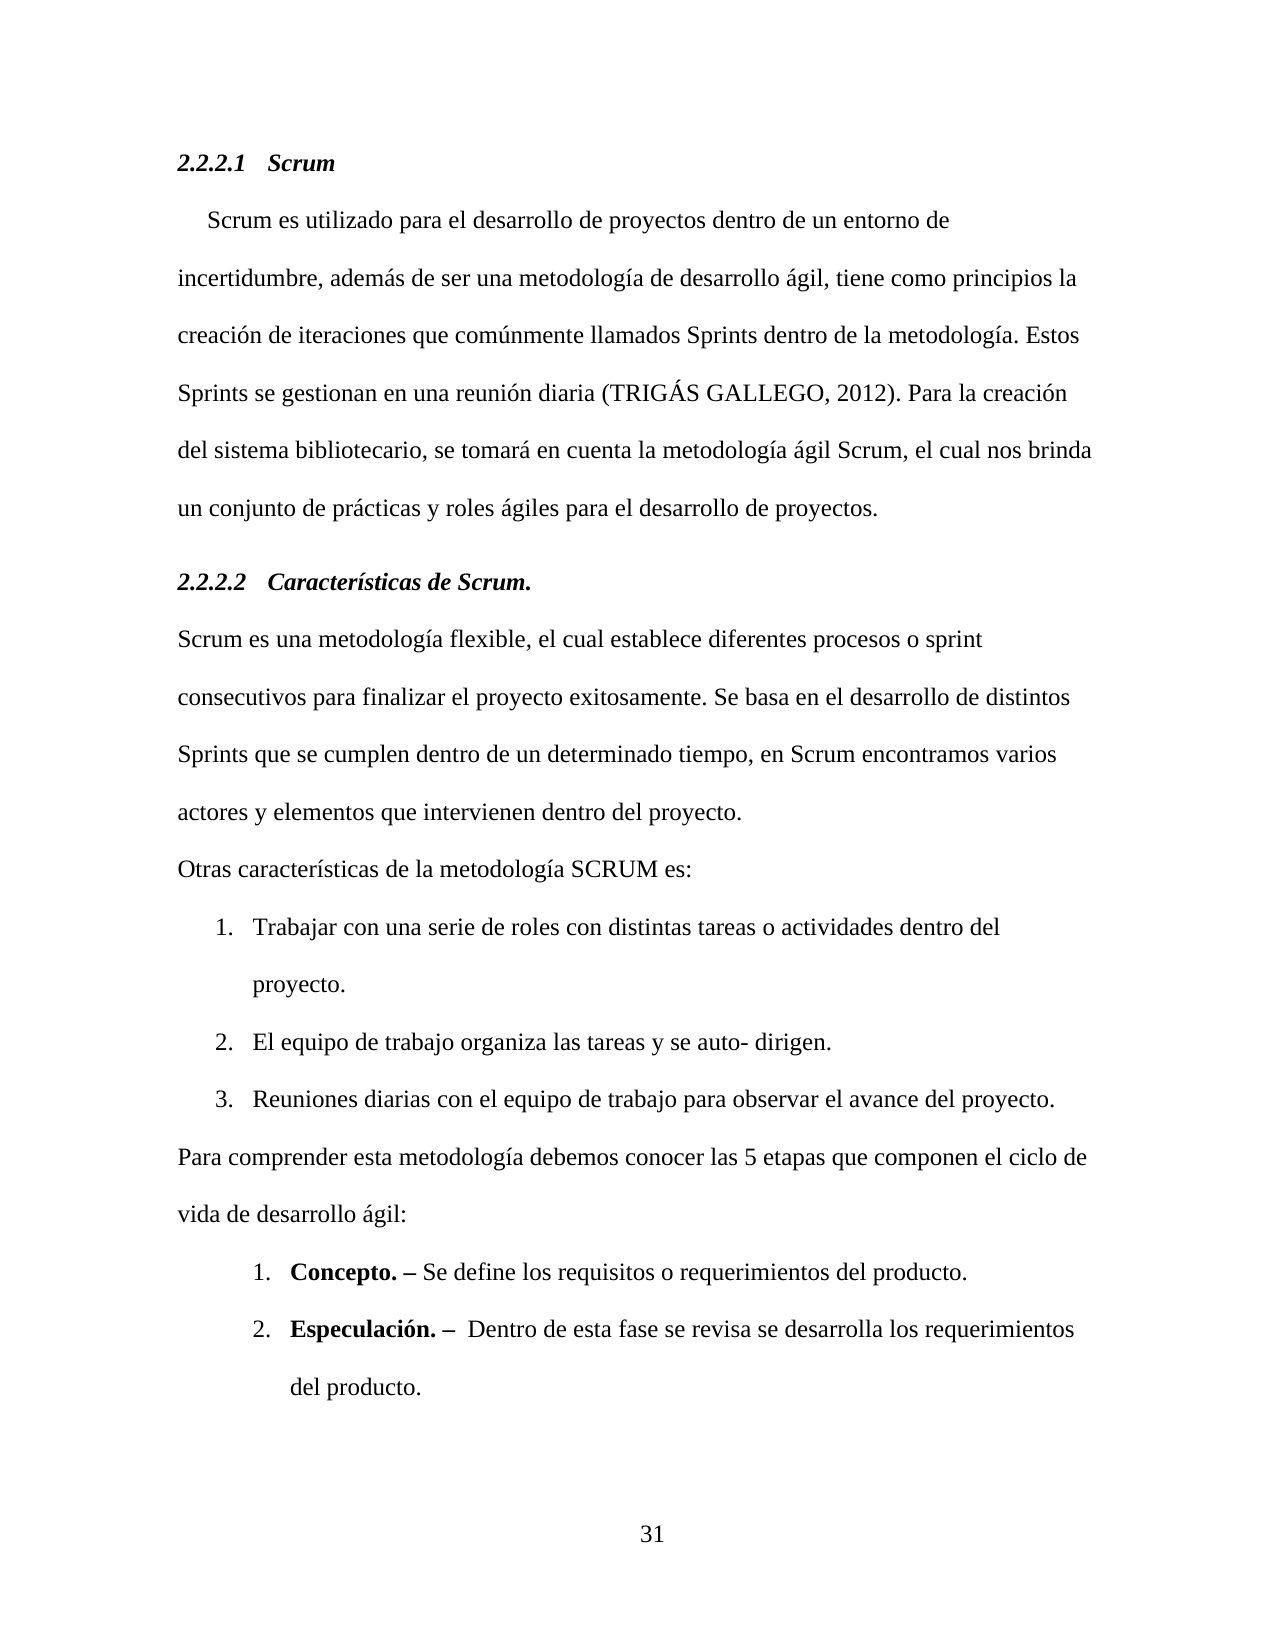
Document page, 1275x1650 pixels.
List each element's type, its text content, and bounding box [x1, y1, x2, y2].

text Scrum es utilizado para el desarrollo de proyectos dentro de un entorno de incertidumbre, además de ser una metodología de desarrollo ágil, tiene como principios la creación de iteraciones que comúnmente llamados Sprints dentro de la metodología. Estos Sprints se gestionan en una reunión diaria. Para la creación del sistema bibliotecario, se tomará en cuenta la metodología ágil Scrum, el cual nos brinda un conjunto de prácticas y roles ágiles para el desarrollo de proyectos. [177, 205, 1098, 521]
list Concepto. – Se define los requisitos o requerimientos del producto. [252, 1257, 1098, 1286]
list Especulación. – Dentro de esta fase se revisa se desarrolla los requerimientos del producto. [252, 1314, 1098, 1401]
text Otras características de la metodología SCRUM es: [177, 854, 1098, 883]
subtitle Scrum [177, 148, 1098, 176]
list Reuniones diarias con el equipo de trabajo para observar el avance del proyecto. [215, 1084, 1098, 1113]
text Scrum es una metodología flexible, el cual establece diferentes procesos o sprint consecutivos para finalizar el proyecto exitosamente. Se basa en el desarrollo de distintos Sprints que se cumplen dentro de un determinado tiempo, en Scrum encontramos varios actores y elementos que intervienen dentro del proyecto. [177, 624, 1098, 826]
text Para comprender esta metodología debemos conocer las 5 etapas que componen el ciclo de vida de desarrollo ágil: [177, 1142, 1098, 1228]
list Trabajar con una serie de roles con distintas tareas o actividades dentro del proyecto. [215, 912, 1098, 998]
subtitle Características de Scrum. [177, 567, 1098, 596]
list El equipo de trabajo organiza las tareas y se auto- dirigen. [215, 1027, 1098, 1056]
